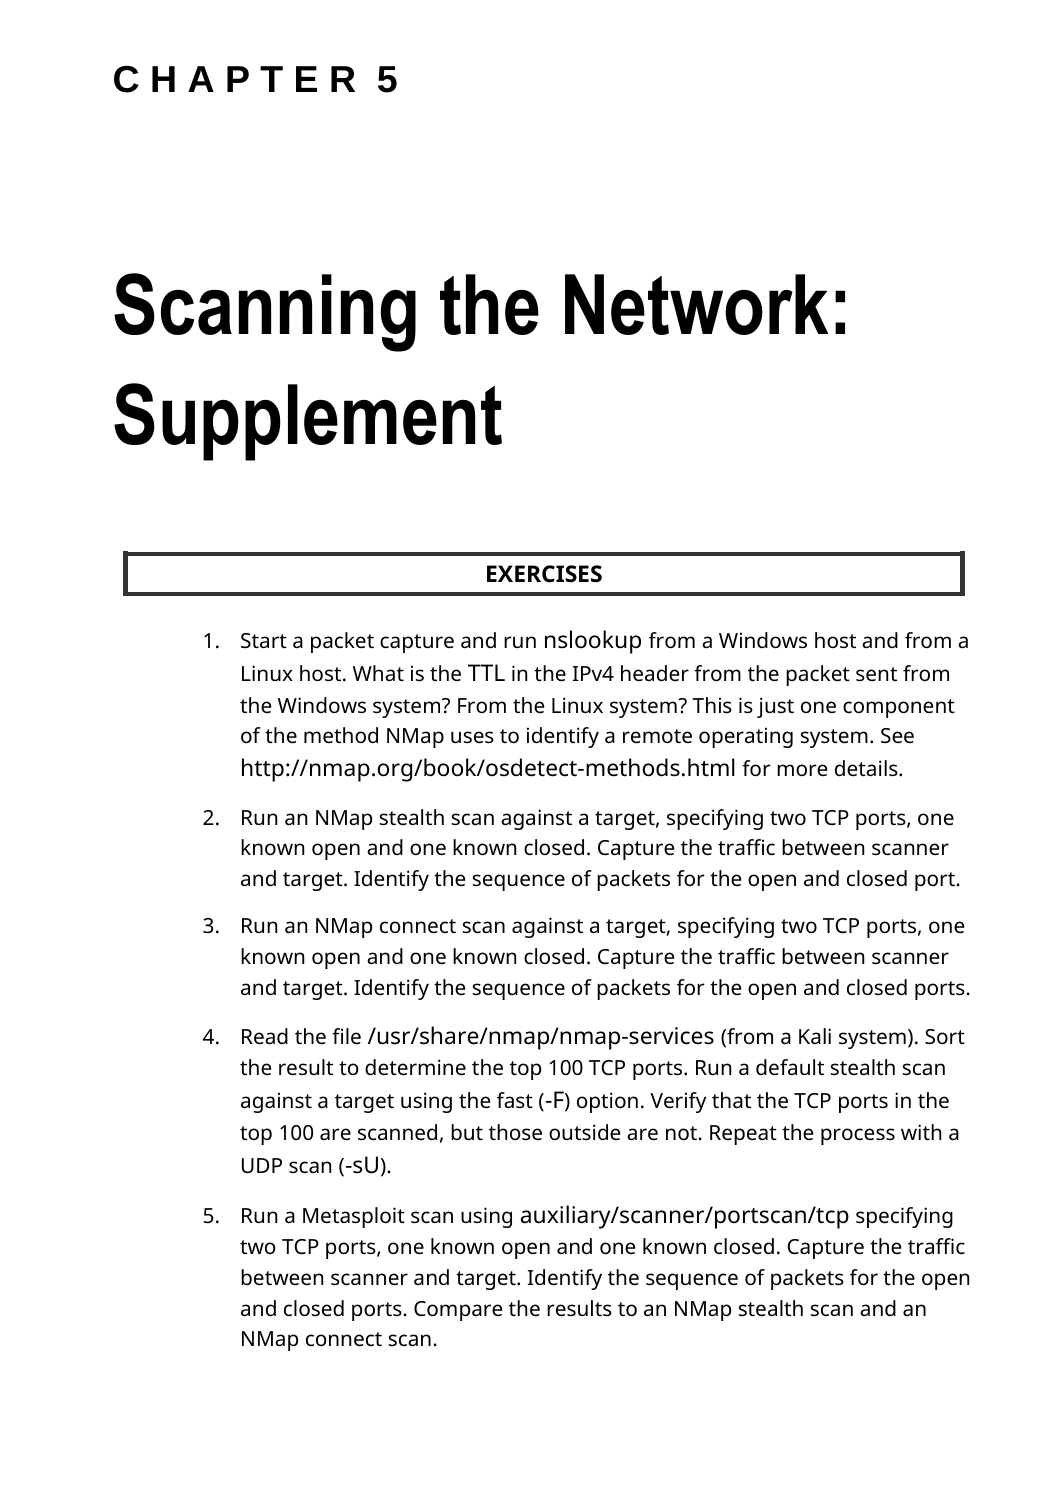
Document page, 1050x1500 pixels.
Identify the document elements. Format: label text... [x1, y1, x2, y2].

text Read the file /usr/share/nmap/nmap-services (from a Kali system). Sort the result to determine the top 100 TCP ports. Run a default stealth scan against a target using the fast (-F) option. Verify that the TCP ports in the top 100 are scanned, but those outside are not. Repeat the process with a UDP scan (-sU). [202, 1020, 975, 1180]
text Run an NMap connect scan against a target, specifying two TCP ports, one known open and one known closed. Capture the traffic between scanner and target. Identify the sequence of packets for the open and closed ports. [202, 911, 975, 1001]
title Scanning the Network: Supplement [112, 257, 975, 462]
text Exercises [128, 556, 960, 592]
text Run a Metasploit scan using auxiliary/scanner/portscan/tcp specifying two TCP ports, one known open and one known closed. Capture the traffic between scanner and target. Identify the sequence of packets for the open and closed ports. Compare the results to an NMap stealth scan and an NMap connect scan. [202, 1199, 975, 1353]
text Run an NMap stealth scan against a target, specifying two TCP ports, one known open and one known closed. Capture the traffic between scanner and target. Identify the sequence of packets for the open and closed port. [202, 803, 975, 892]
text Start a packet capture and run nslookup from a Windows host and from a Linux host. What is the TTL in the IPv4 header from the packet sent from the Windows system? From the Linux system? This is just one component of the method NMap uses to identify a remote operating system. See http://nmap.org/book/osdetect-methods.html for more details. [202, 624, 975, 784]
